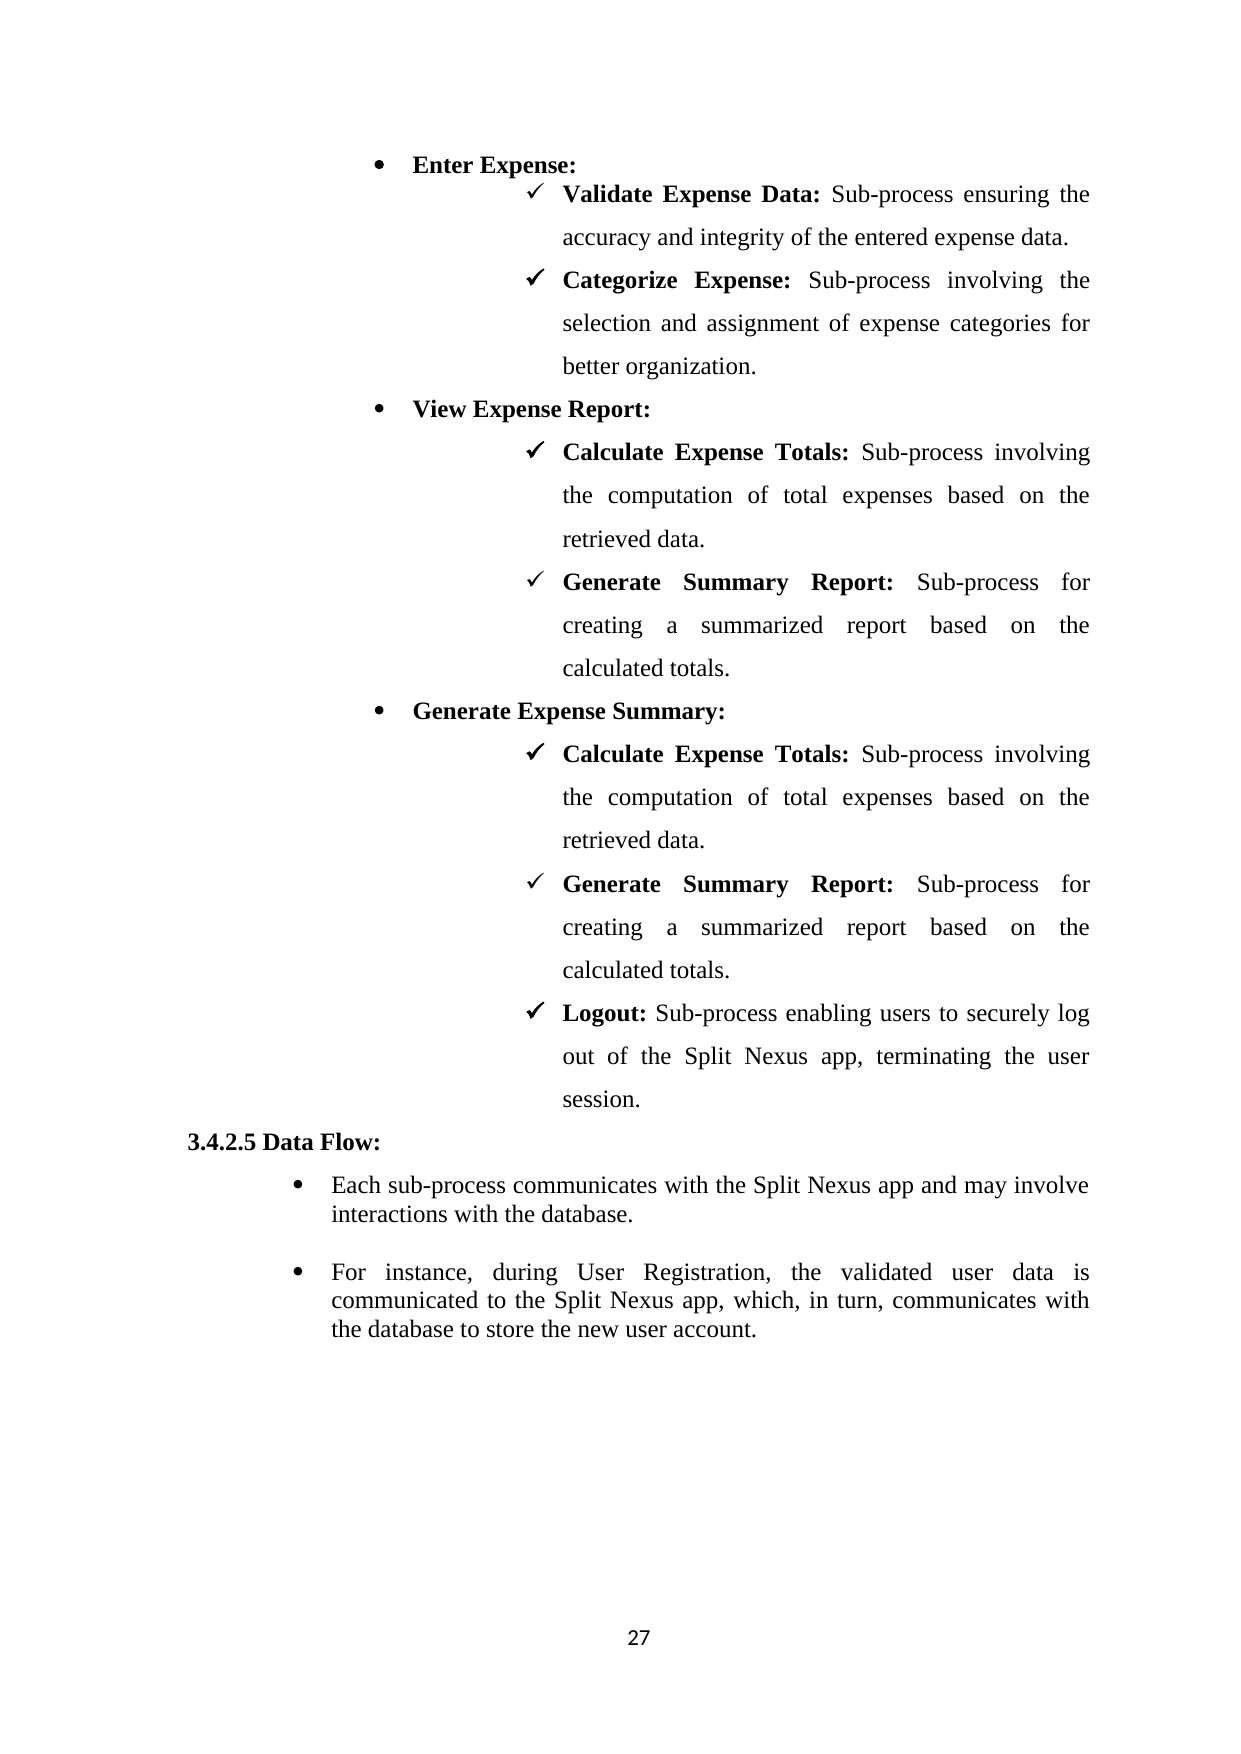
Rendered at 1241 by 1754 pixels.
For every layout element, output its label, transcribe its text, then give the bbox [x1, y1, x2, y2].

list Generate Summary Report: Sub-process for creating a summarized report based on the calculated totals. [525, 567, 1090, 682]
list For instance, during User Registration, the validated user data is communicated to the Split Nexus app, which, in turn, communicates with the database to store the new user account. [293, 1257, 1090, 1343]
list Enter Expense: [375, 150, 1090, 179]
list Generate Expense Summary: [375, 696, 1090, 725]
list Categorize Expense: Sub-process involving the selection and assignment of expense categories for better organization. [525, 265, 1090, 380]
list Calculate Expense Totals: Sub-process involving the computation of total expenses based on the retrieved data. [525, 437, 1090, 552]
list Logout: Sub-process enabling users to securely log out of the Split Nexus app, terminating the user session. [525, 998, 1090, 1113]
list Data Flow: [187, 1127, 1090, 1156]
list View Expense Report: [375, 394, 1090, 423]
list Each sub-process communicates with the Split Nexus app and may involve interactions with the database. [293, 1171, 1090, 1228]
list Validate Expense Data: Sub-process ensuring the accuracy and integrity of the entered expense data. [525, 179, 1090, 251]
list Calculate Expense Totals: Sub-process involving the computation of total expenses based on the retrieved data. [525, 739, 1090, 854]
list Generate Summary Report: Sub-process for creating a summarized report based on the calculated totals. [525, 869, 1090, 984]
